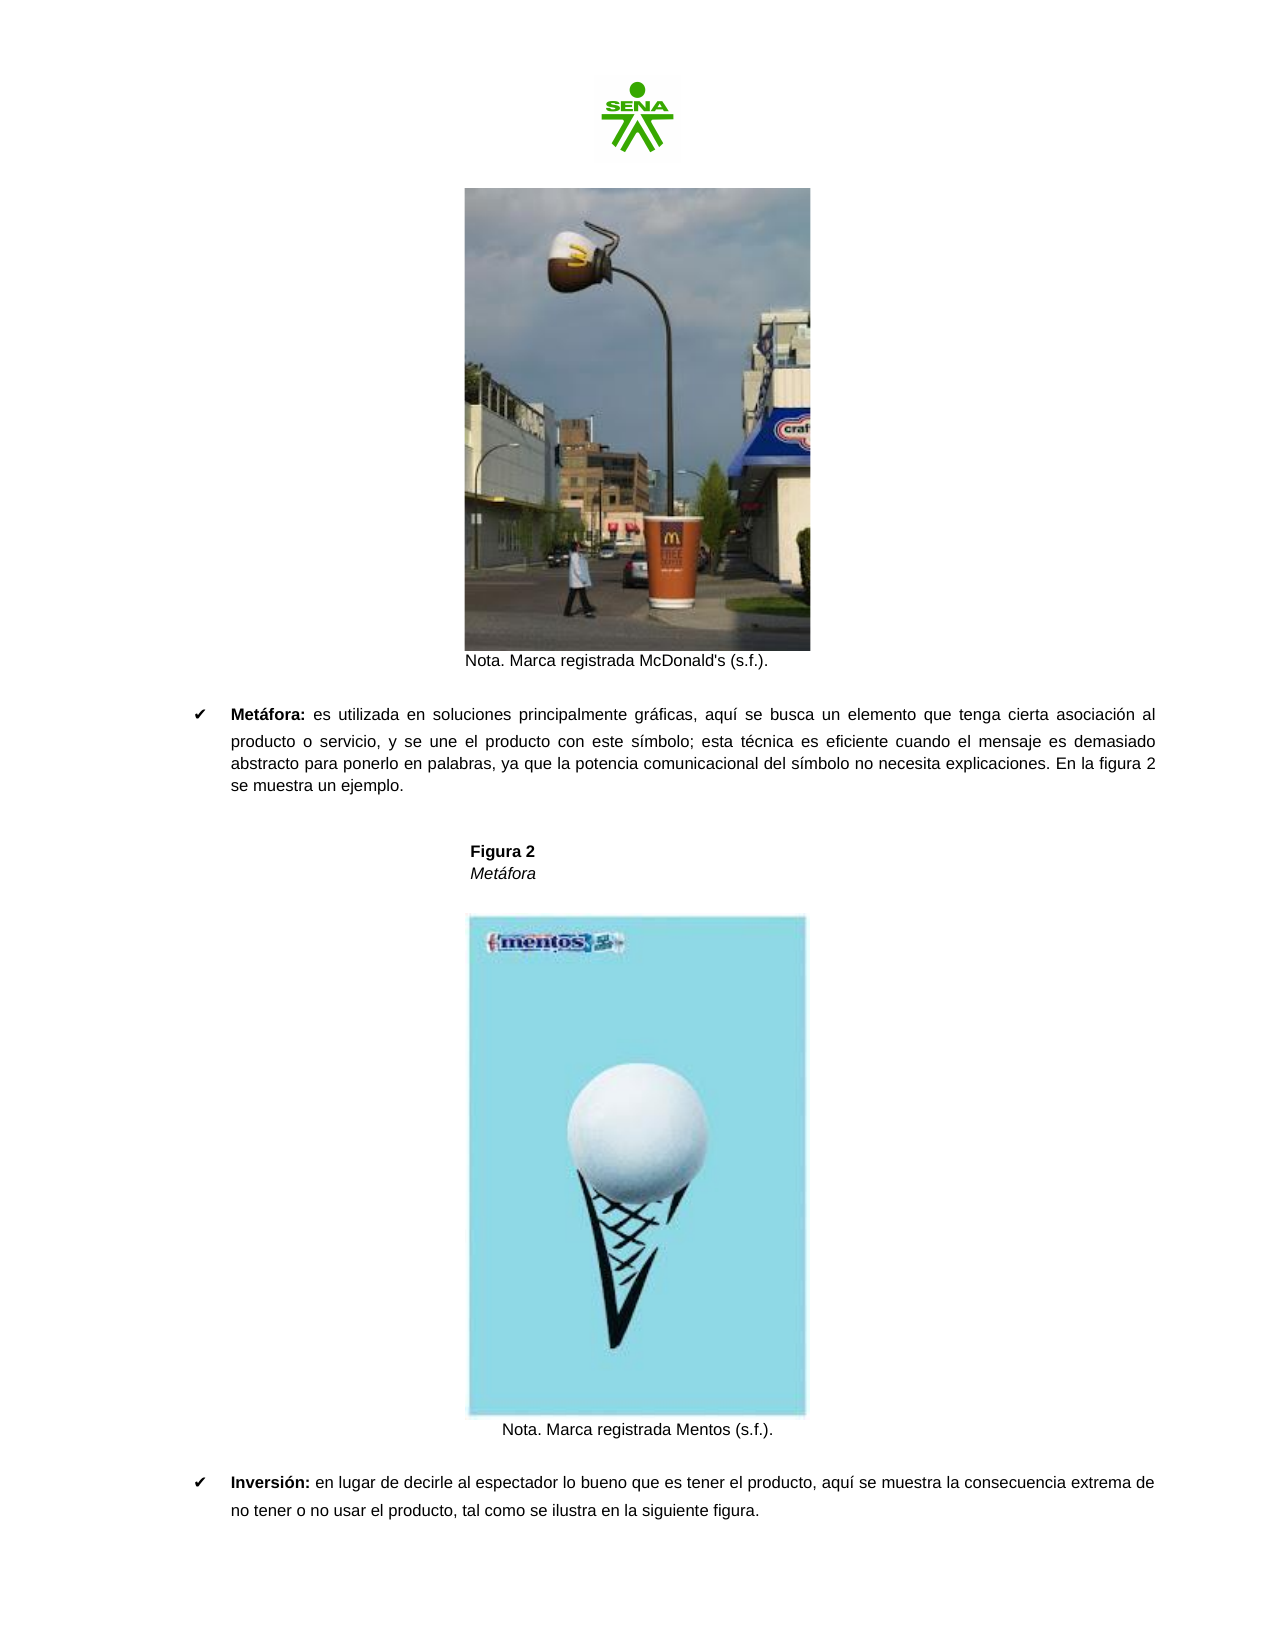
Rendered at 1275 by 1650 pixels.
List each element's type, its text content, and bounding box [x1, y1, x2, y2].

picture [465, 913, 810, 1420]
text Nota. Marca registrada Mentos (s.f.). [118, 1419, 1157, 1439]
picture [593, 75, 682, 163]
list Metáfora: es utilizada en soluciones principalmente gráficas, aquí se busca un elemento que tenga cierta asociación al producto o servicio, y se une el producto con este símbolo; esta técnica es eficiente cuando el mensaje es demasiado abstracto para ponerlo en palabras, ya que la potencia comunicacional del símbolo no necesita explicaciones. En la figura 2 se muestra un ejemplo. [193, 695, 1157, 795]
picture [464, 188, 811, 651]
list Inversión: en lugar de decirle al espectador lo bueno que es tener el producto, aquí se muestra la consecuencia extrema de no tener o no usar el producto, tal como se ilustra en la siguiente figura. [193, 1463, 1157, 1520]
text Figura 2 [118, 842, 1157, 861]
text Nota. Marca registrada McDonald's (s.f.). [118, 651, 1157, 670]
text Metáfora [118, 864, 1157, 883]
